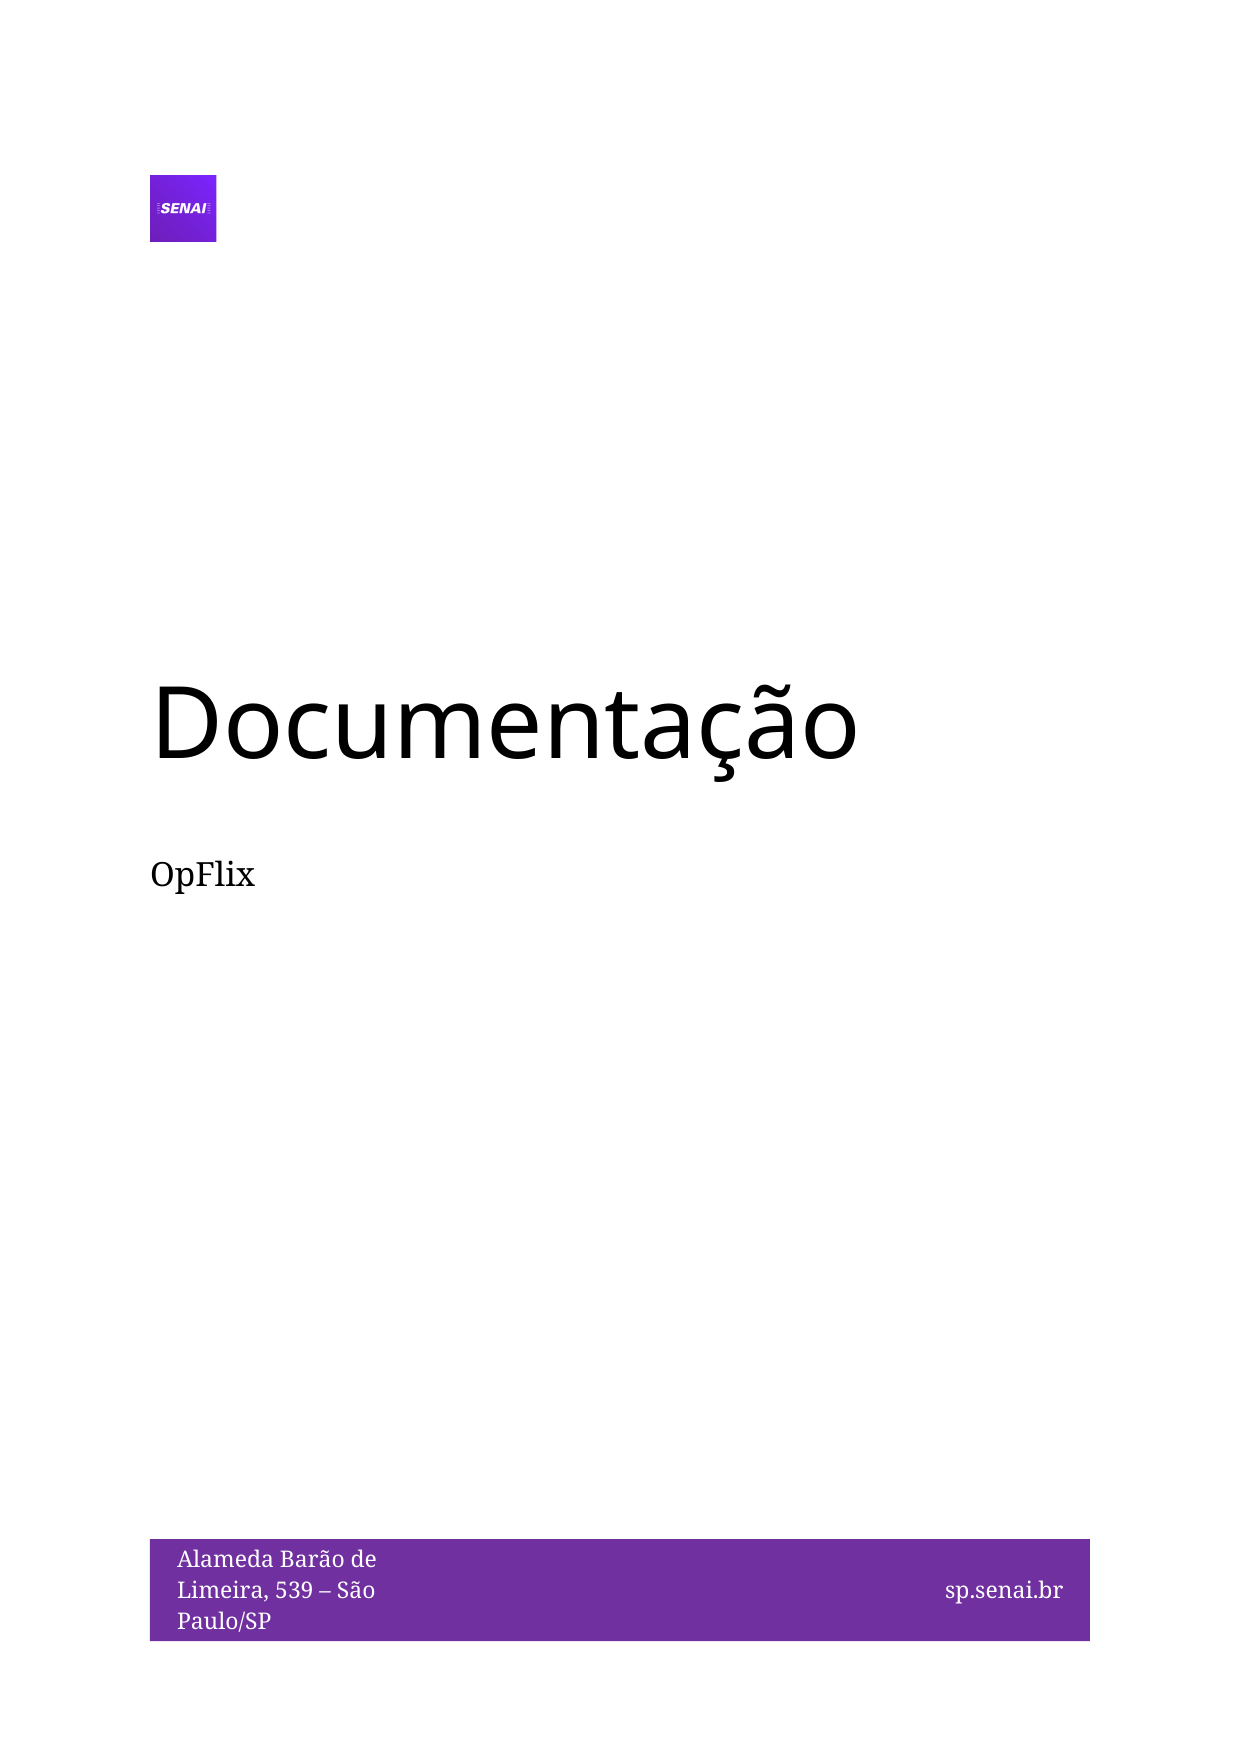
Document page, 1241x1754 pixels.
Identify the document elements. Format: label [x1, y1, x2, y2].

picture [150, 175, 217, 242]
